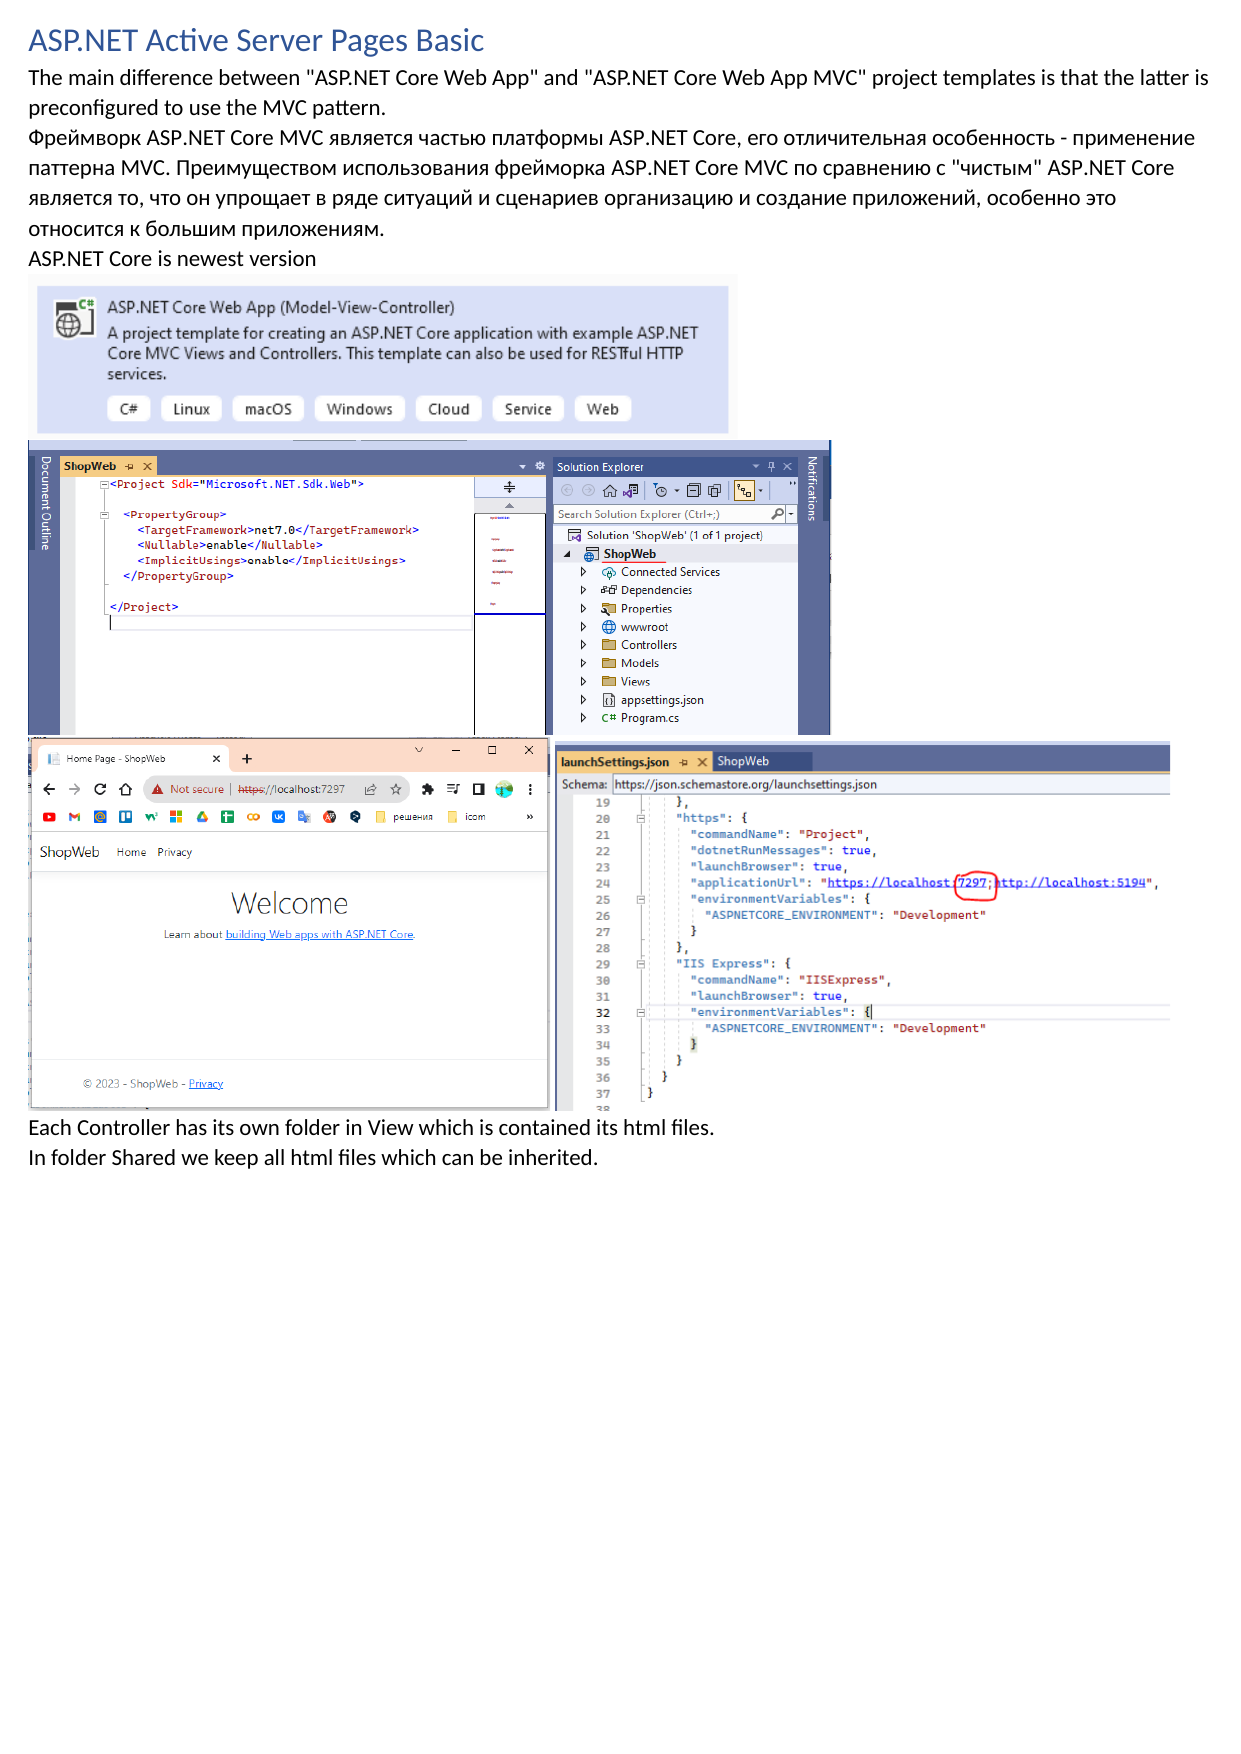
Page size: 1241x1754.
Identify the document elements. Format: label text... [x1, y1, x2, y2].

text Each Controller has its own folder in View which is contained its html files. [28, 1113, 1219, 1141]
text The main difference between "ASP.NET Core Web App" and "ASP.NET Core Web App MVC" project templates is that the latter is preconfigured to use the MVC pattern. [28, 63, 1219, 121]
text ASP.NET Core is newest version [28, 244, 1219, 272]
text In folder Shared we keep all html files which can be inherited. [28, 1143, 1219, 1171]
subtitle ASP.NET Active Server Pages Basic [28, 19, 1219, 59]
picture [28, 440, 832, 735]
picture [28, 274, 738, 439]
picture [28, 737, 550, 1111]
picture [555, 741, 1171, 1111]
text Фреймворк ASP.NET Core MVC является частью платформы ASP.NET Core, его отличительная особенность - применение паттерна MVC. Преимуществом использования фрейморка ASP.NET Core MVC по сравнению с "чистым" ASP.NET Core является то, что он упрощает в ряде ситуаций и сценариев организацию и создание приложений, особенно это относится к большим приложениям. [28, 123, 1219, 242]
